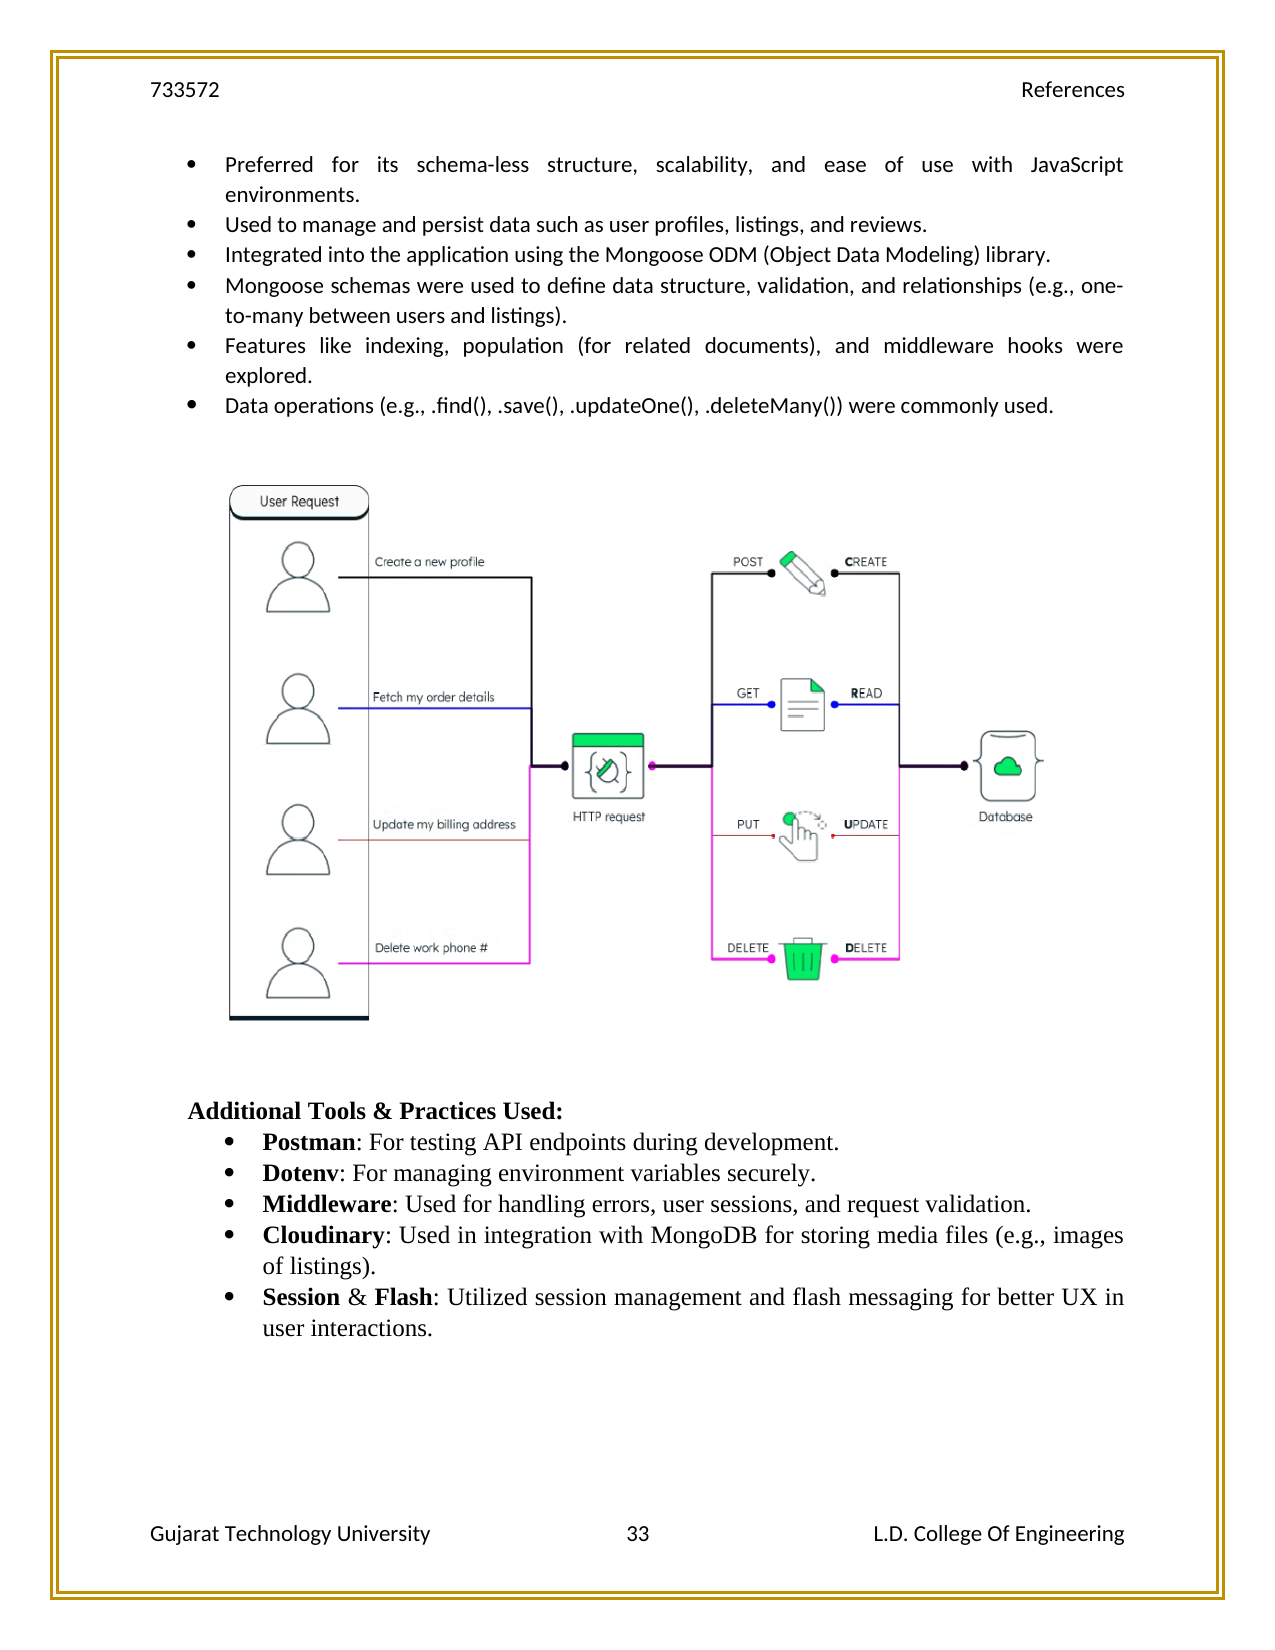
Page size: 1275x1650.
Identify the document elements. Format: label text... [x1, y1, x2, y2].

list Postman: For testing API endpoints during development. [225, 1127, 1125, 1156]
list Preferred for its schema-less structure, scalability, and ease of use with JavaScript environments. [187, 150, 1125, 208]
picture [187, 452, 1066, 1032]
list Mongoose schemas were used to define data structure, validation, and relationships (e.g., one-to-many between users and listings). [187, 271, 1125, 329]
list Cloudinary: Used in integration with MongoDB for storing media files (e.g., images of listings). [225, 1220, 1125, 1280]
list Middleware: Used for handling errors, user sessions, and request validation. [225, 1189, 1125, 1218]
list Features like indexing, population (for related documents), and middleware hooks were explored. [187, 331, 1125, 389]
list Integrated into the application using the Mongoose ODM (Object Data Modeling) library. [187, 241, 1125, 269]
list Data operations (e.g., .find(), .save(), .updateOne(), .deleteMany()) were commonly used. [187, 392, 1125, 420]
list Dotenv: For managing environment variables securely. [225, 1158, 1125, 1187]
list Session & Flash: Utilized session management and flash messaging for better UX in user interactions. [225, 1282, 1125, 1342]
list Additional Tools & Practices Used: [187, 1096, 1125, 1124]
list Used to manage and persist data such as user profiles, listings, and reviews. [187, 210, 1125, 238]
